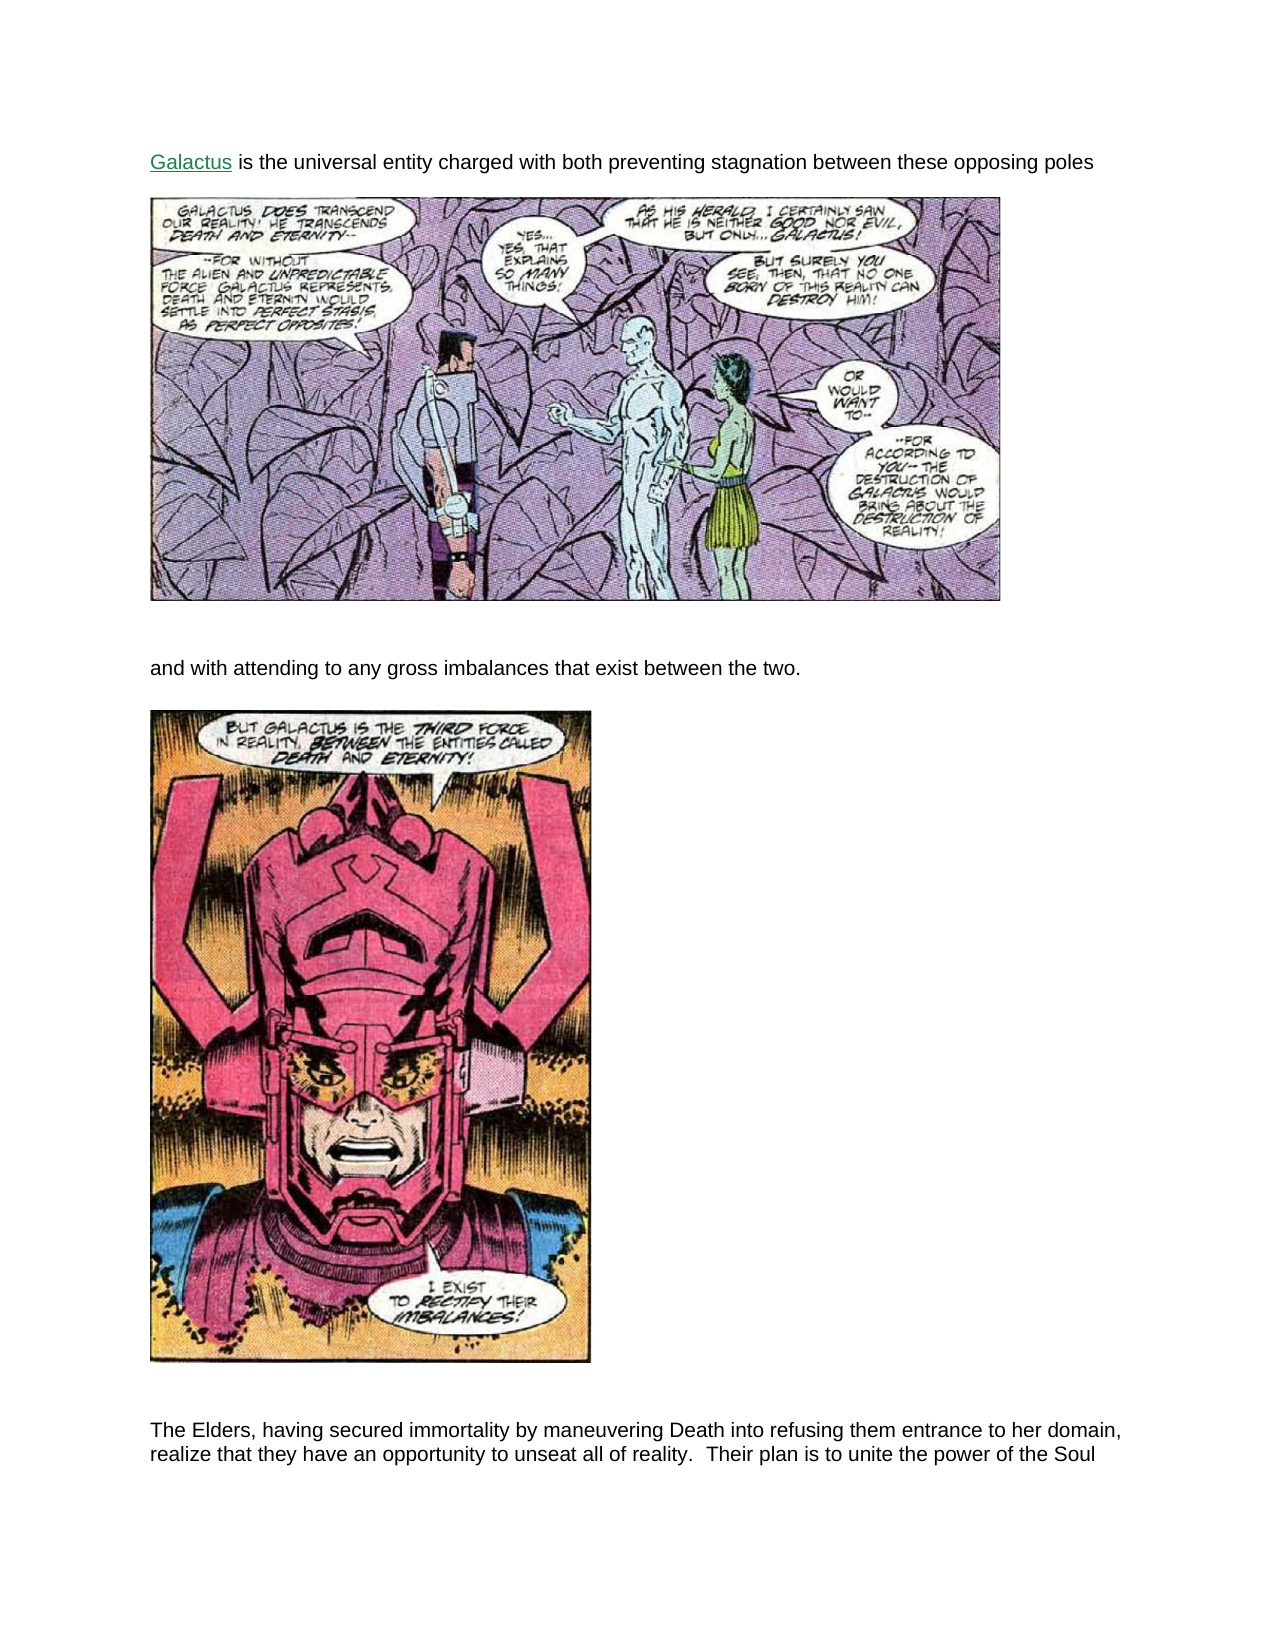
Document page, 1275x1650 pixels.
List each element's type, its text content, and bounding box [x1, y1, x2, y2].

text and with attending to any gross imbalances that exist between the two. [150, 655, 1125, 679]
picture [150, 710, 592, 1363]
text Galactus is the universal entity charged with both preventing stagnation between these opposing poles [150, 150, 1125, 174]
picture [150, 197, 1001, 601]
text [150, 1418, 1125, 1466]
